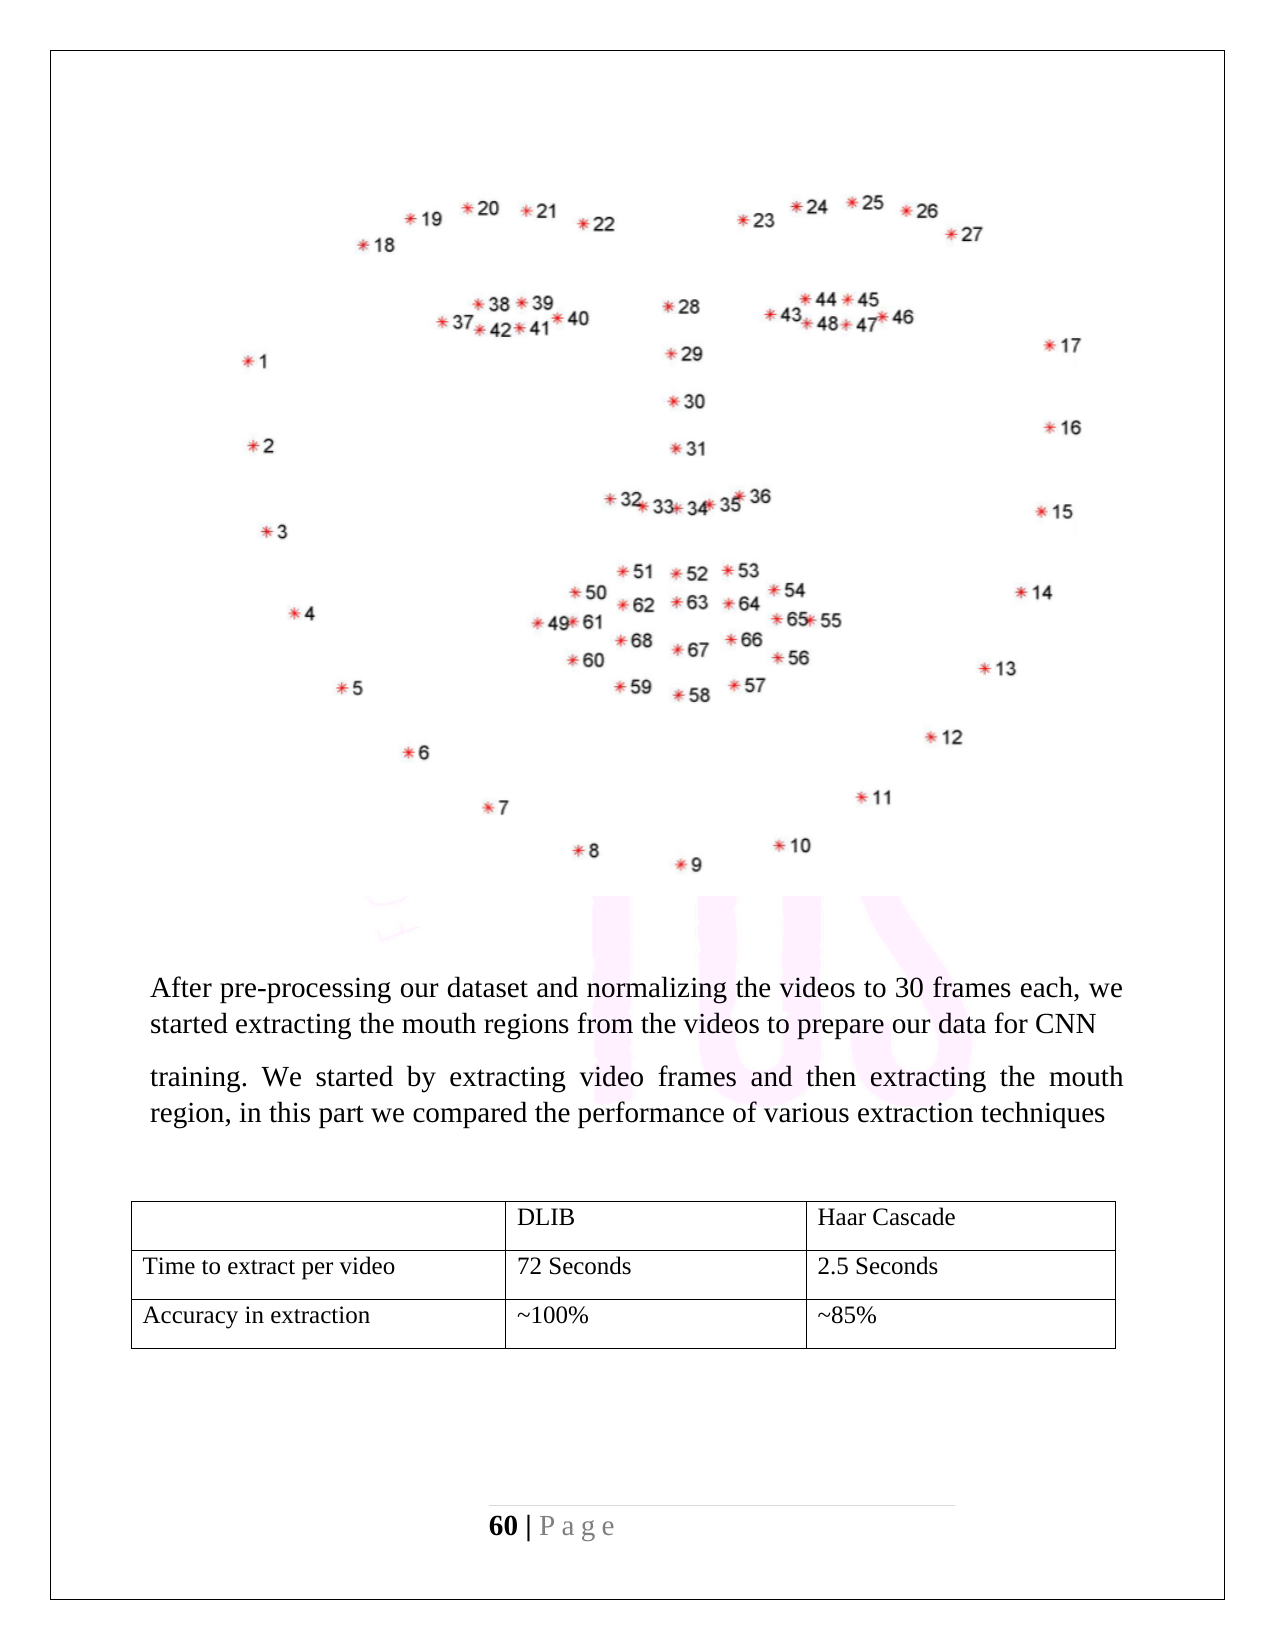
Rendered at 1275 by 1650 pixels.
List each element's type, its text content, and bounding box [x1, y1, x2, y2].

table_header DLIB [506, 1202, 806, 1250]
table_header Haar Cascade [807, 1202, 1115, 1250]
text After pre-processing our dataset and normalizing the videos to 30 frames each, we started extracting the mouth regions from the videos to prepare our data for CNN [150, 970, 1125, 1040]
table_cell Accuracy in extraction [132, 1300, 505, 1348]
table_cell ~100% [506, 1300, 806, 1348]
table_cell 2.5 Seconds [807, 1251, 1115, 1299]
table_header [132, 1202, 505, 1250]
table_cell 72 Seconds [506, 1251, 806, 1299]
table_cell Time to extract per video [132, 1251, 505, 1299]
text training. We started by extracting video frames and then extracting the mouth region, in this part we compared the performance of various extraction techniques [150, 1059, 1125, 1129]
table_cell ~85% [807, 1300, 1115, 1348]
